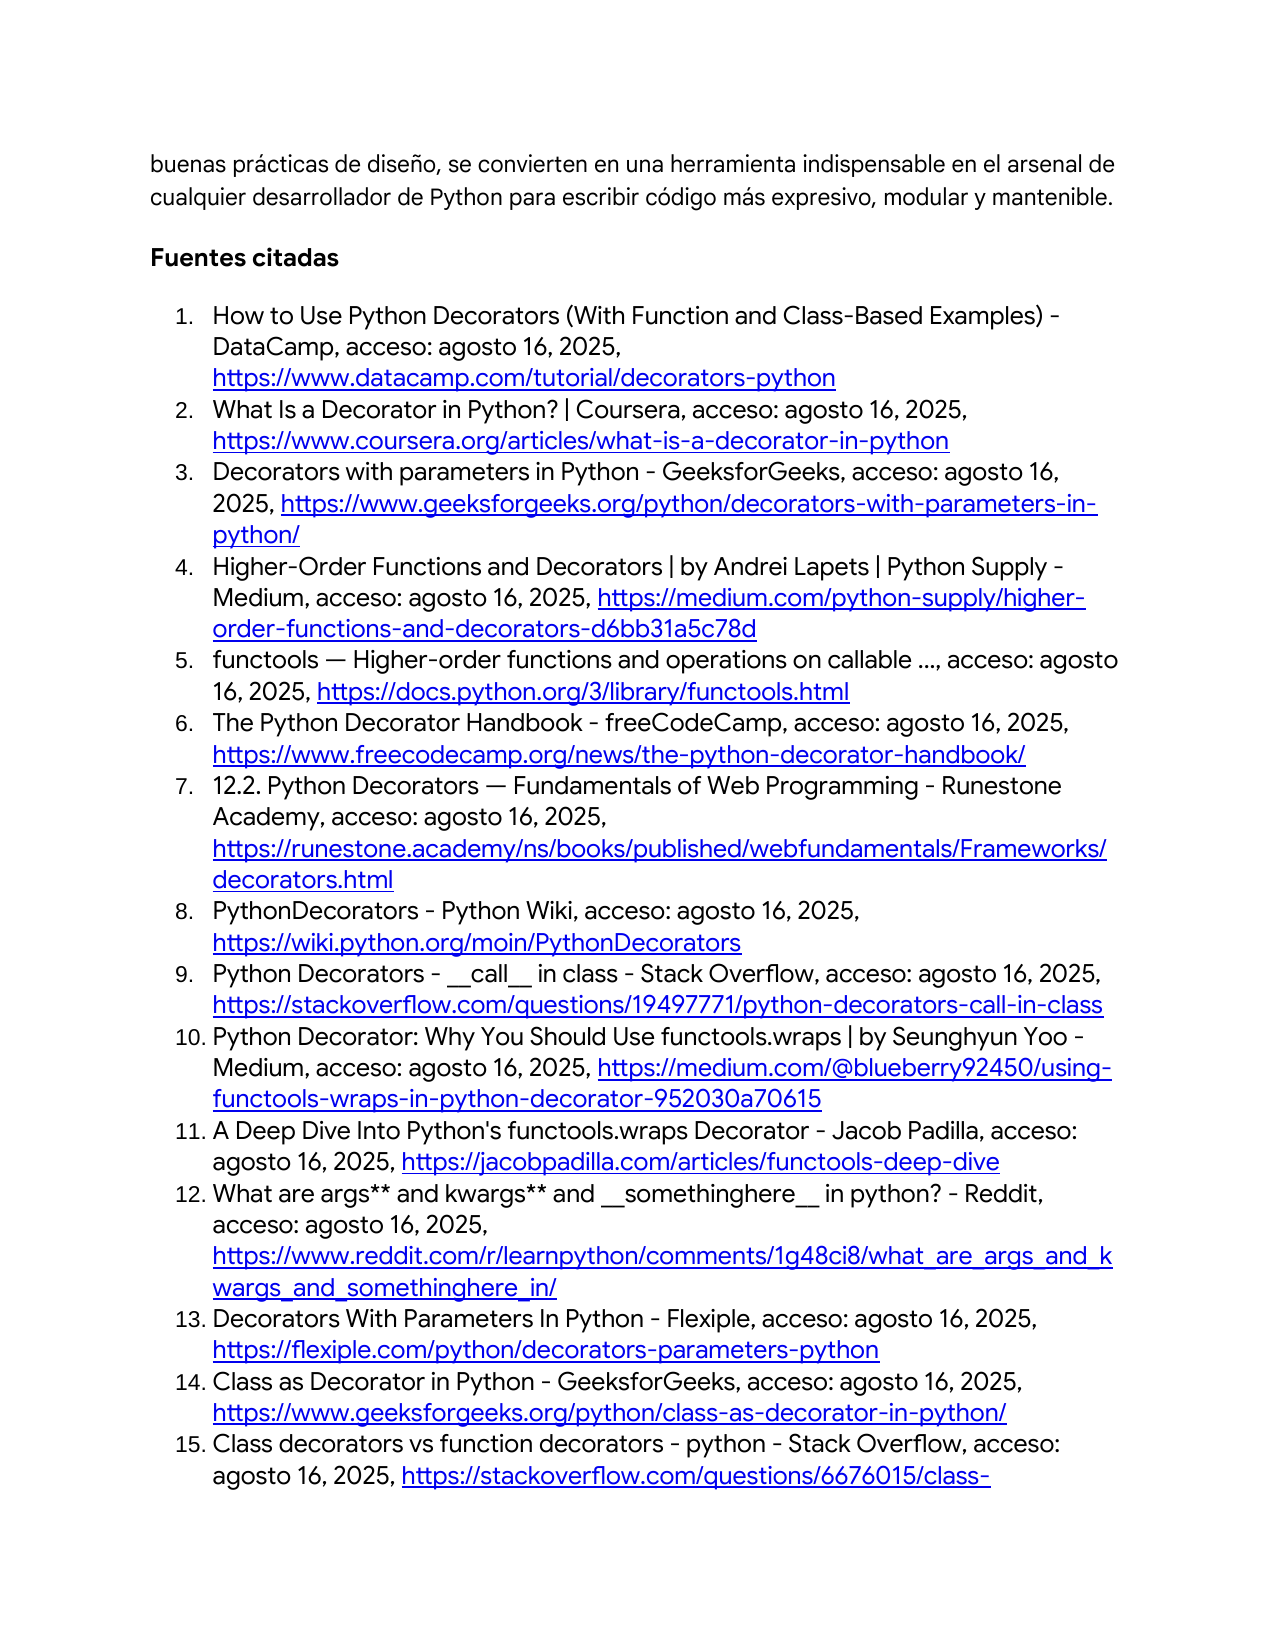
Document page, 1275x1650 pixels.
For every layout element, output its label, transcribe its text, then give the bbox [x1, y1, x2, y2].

list Python Decorators - __call__ in class - Stack Overflow, acceso: agosto 16, 2025, https://stackoverflow.com/questions/19497771/python-decorators-call-in-class [175, 958, 1125, 1021]
list Higher-Order Functions and Decorators | by Andrei Lapets | Python Supply - Medium, acceso: agosto 16, 2025, https://medium.com/python-supply/higher-order-functions-and-decorators-d6bb31a5c78d [175, 551, 1125, 645]
list Decorators with parameters in Python - GeeksforGeeks, acceso: agosto 16, 2025, https://www.geeksforgeeks.org/python/decorators-with-parameters-in-python/ [175, 457, 1125, 551]
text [150, 150, 1125, 211]
subtitle Fuentes citadas [150, 242, 1125, 273]
list Class as Decorator in Python - GeeksforGeeks, acceso: agosto 16, 2025, https://www.geeksforgeeks.org/python/class-as-decorator-in-python/ [175, 1366, 1125, 1429]
list What Is a Decorator in Python? | Coursera, acceso: agosto 16, 2025, https://www.coursera.org/articles/what-is-a-decorator-in-python [175, 394, 1125, 457]
list Decorators With Parameters In Python - Flexiple, acceso: agosto 16, 2025, https://flexiple.com/python/decorators-parameters-python [175, 1303, 1125, 1366]
list What are args** and kwargs** and __somethinghere__ in python? - Reddit, acceso: agosto 16, 2025, https://www.reddit.com/r/learnpython/comments/1g48ci8/what_are_args_and_kwargs_and_somethinghere_in/ [175, 1178, 1125, 1303]
list A Deep Dive Into Python's functools.wraps Decorator - Jacob Padilla, acceso: agosto 16, 2025, https://jacobpadilla.com/articles/functools-deep-dive [175, 1115, 1125, 1178]
list Python Decorator: Why You Should Use functools.wraps | by Seunghyun Yoo - Medium, acceso: agosto 16, 2025, https://medium.com/@blueberry92450/using-functools-wraps-in-python-decorator-952030a70615 [175, 1021, 1125, 1115]
list How to Use Python Decorators (With Function and Class-Based Examples) - DataCamp, acceso: agosto 16, 2025, https://www.datacamp.com/tutorial/decorators-python [175, 300, 1125, 394]
list PythonDecorators - Python Wiki, acceso: agosto 16, 2025, https://wiki.python.org/moin/PythonDecorators [175, 896, 1125, 958]
list functools — Higher-order functions and operations on callable ..., acceso: agosto 16, 2025, https://docs.python.org/3/library/functools.html [175, 645, 1125, 707]
list 12.2. Python Decorators — Fundamentals of Web Programming - Runestone Academy, acceso: agosto 16, 2025, https://runestone.academy/ns/books/published/webfundamentals/Frameworks/decorators.html [175, 770, 1125, 896]
list The Python Decorator Handbook - freeCodeCamp, acceso: agosto 16, 2025, https://www.freecodecamp.org/news/the-python-decorator-handbook/ [175, 707, 1125, 770]
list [175, 1429, 1125, 1491]
